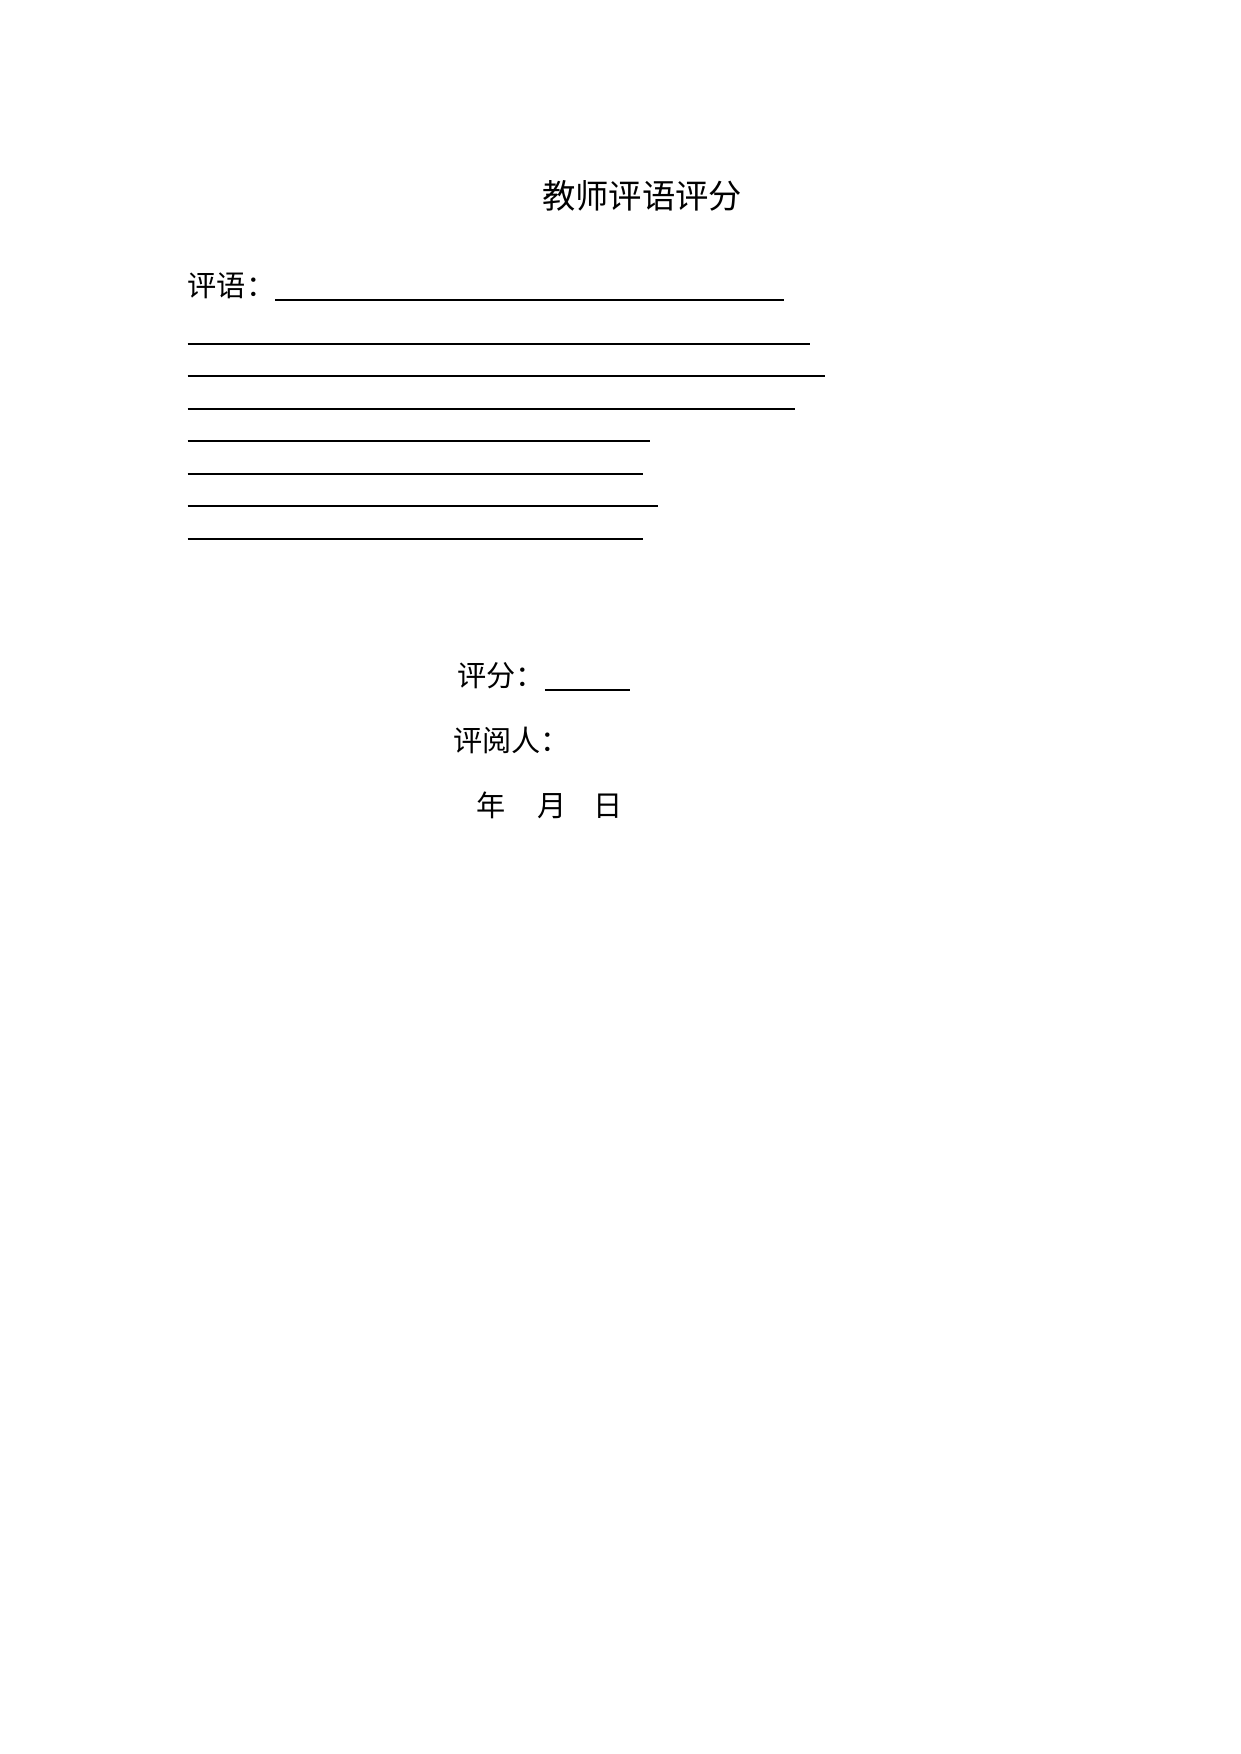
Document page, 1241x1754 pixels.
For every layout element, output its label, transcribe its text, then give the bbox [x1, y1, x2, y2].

text 评阅人： [187, 706, 1053, 771]
text 评语： [187, 251, 1053, 316]
text 评分： [187, 641, 1053, 706]
text 教师评语评分 [187, 162, 1053, 227]
text 年 月 日 [187, 771, 1053, 836]
